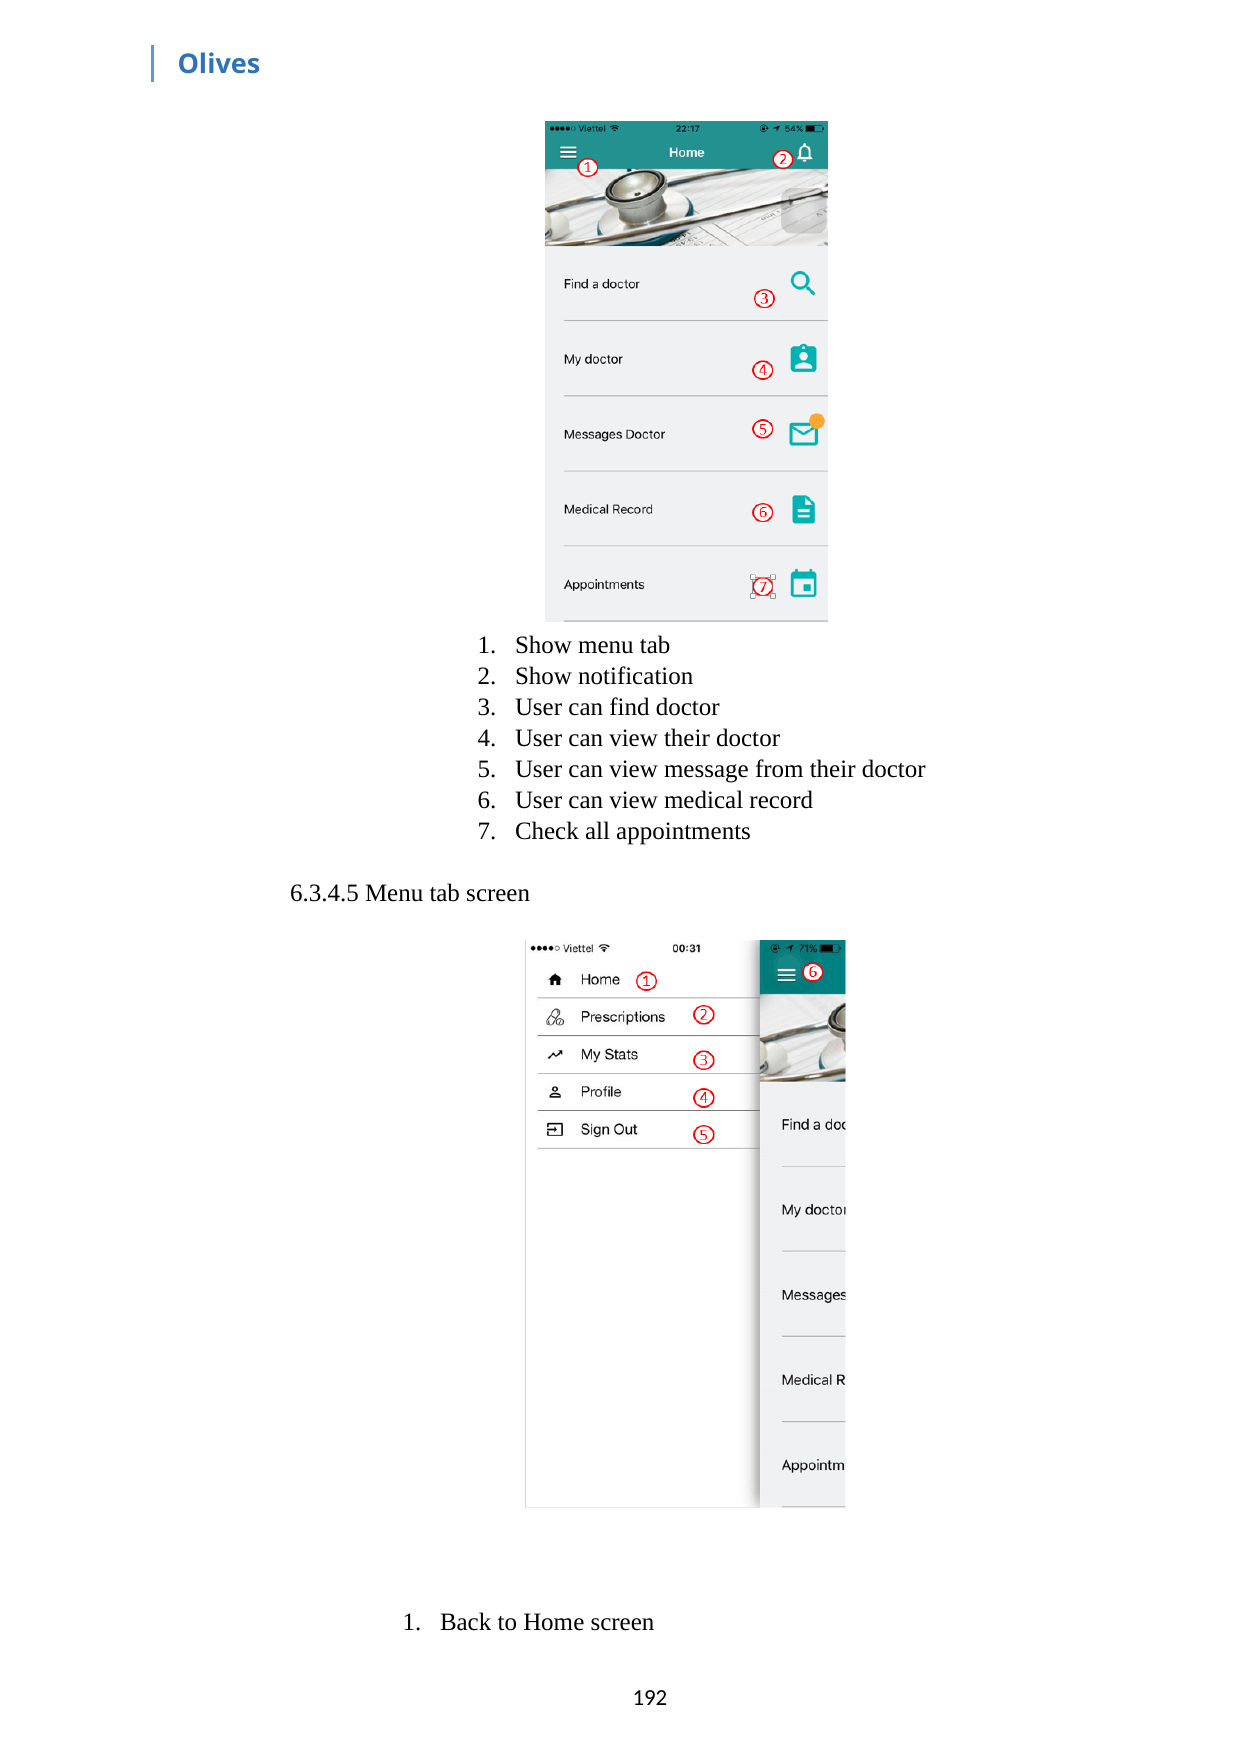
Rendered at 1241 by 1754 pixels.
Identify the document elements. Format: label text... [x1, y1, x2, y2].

list Menu tab screen [290, 878, 1122, 907]
list Show menu tab [477, 630, 1122, 658]
picture [543, 118, 831, 628]
list User can view message from their doctor [477, 754, 1122, 783]
list Check all appointments [477, 816, 1122, 845]
list User can view medical record [477, 785, 1122, 814]
picture [525, 940, 850, 1512]
list Show notification [477, 661, 1122, 689]
list User can find doctor [477, 692, 1122, 721]
list User can view their doctor [477, 723, 1122, 752]
list Back to Home screen [402, 1607, 1122, 1635]
